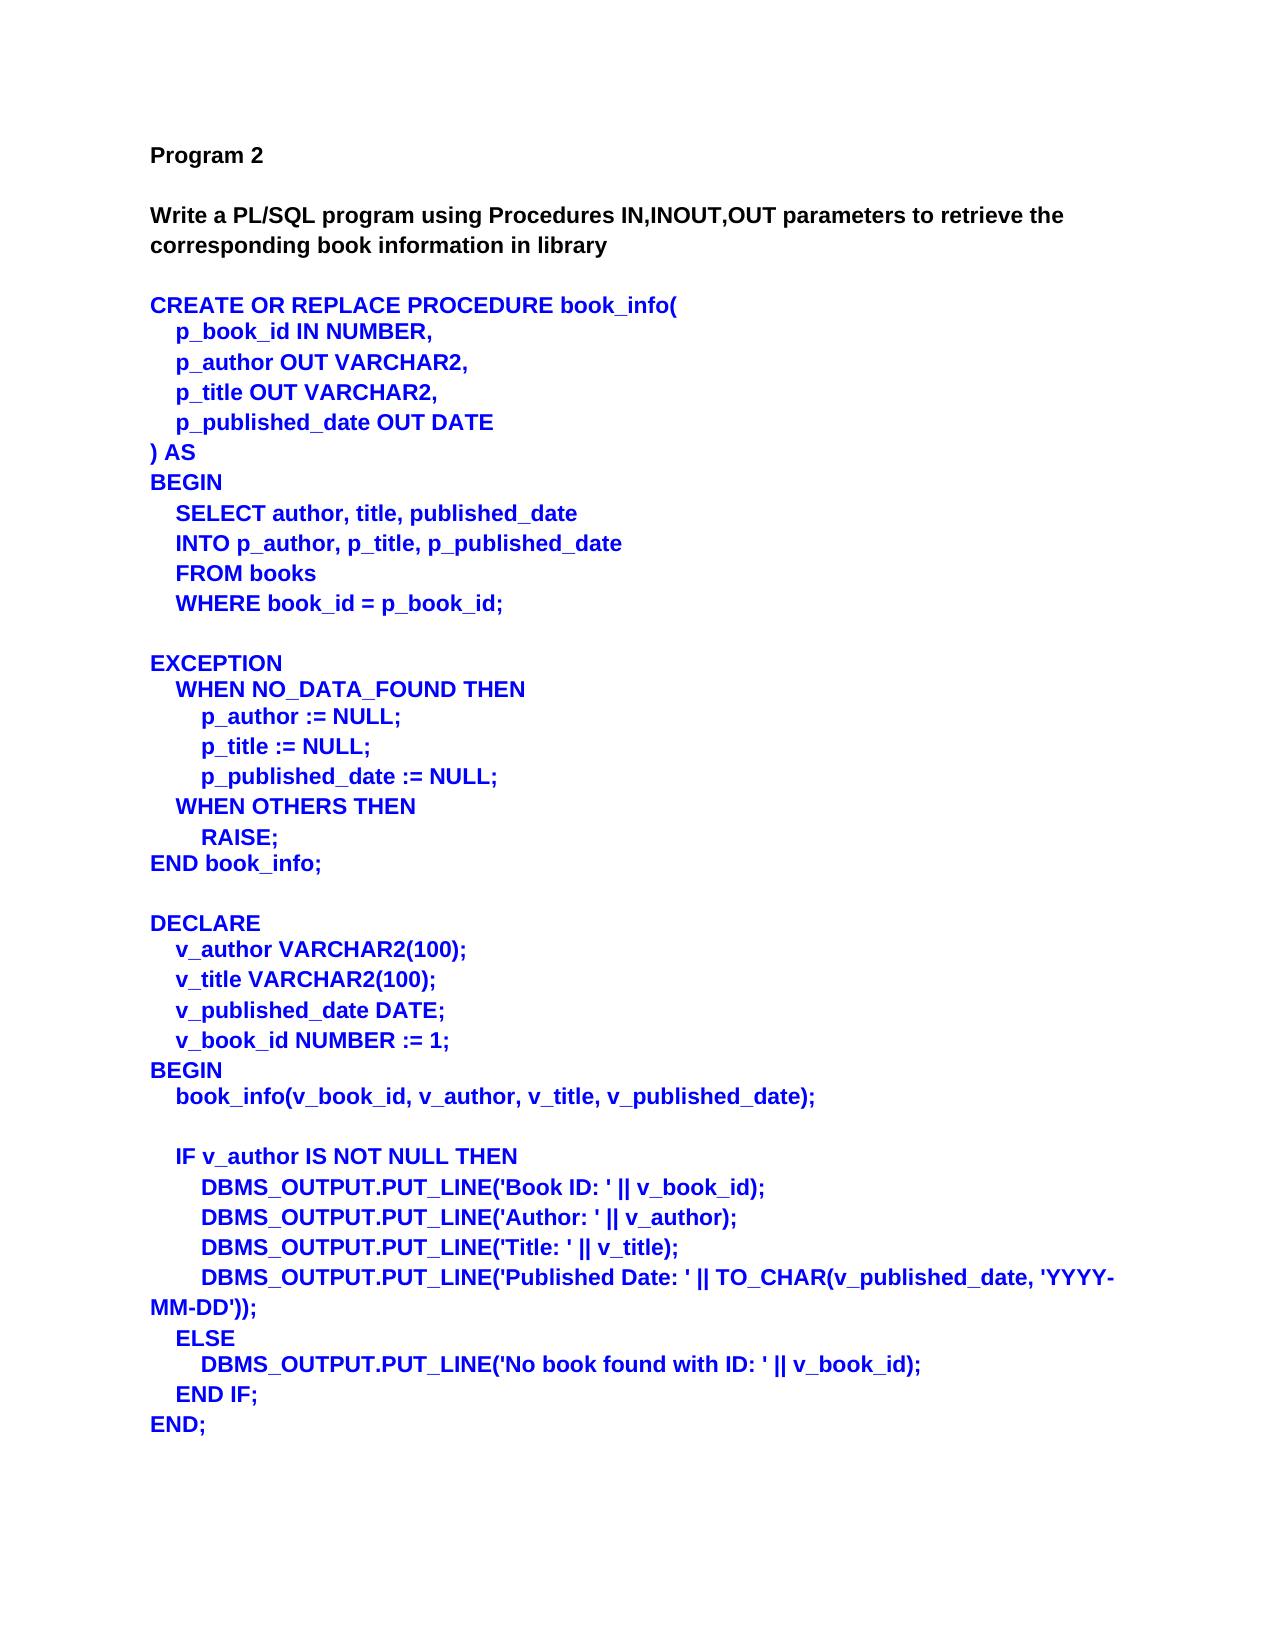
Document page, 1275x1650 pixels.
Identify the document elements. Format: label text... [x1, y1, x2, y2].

text book_info(v_book_id, v_author, v_title, v_published_date); [175, 1083, 1210, 1110]
text RAISE; [201, 823, 1210, 850]
text DBMS_OUTPUT.PUT_LINE('Published Date: ' || TO_CHAR(v_published_date, 'YYYY- MM-DD')); [150, 1264, 1116, 1321]
text Program 2 [150, 142, 1210, 168]
text CREATE OR REPLACE PROCEDURE book_info( [150, 292, 1210, 318]
text DECLARE [150, 910, 1210, 936]
text END; [150, 1411, 1210, 1438]
text p_published_date := NULL; WHEN OTHERS THEN [175, 763, 500, 820]
text ) AS BEGIN [150, 439, 225, 496]
text ELSE [175, 1324, 1210, 1351]
text BEGIN [150, 1057, 1210, 1083]
text p_author := NULL; p_title := NULL; [201, 703, 403, 759]
text END book_info; [150, 850, 1210, 876]
text SELECT author, title, published_date INTO p_author, p_title, p_published_date FROM books [175, 499, 624, 586]
text DBMS_OUTPUT.PUT_LINE('No book found with ID: ' || v_book_id); END IF; [175, 1351, 924, 1407]
text WHEN NO_DATA_FOUND THEN [175, 676, 1210, 703]
text v_author VARCHAR2(100); v_title VARCHAR2(100); v_published_date DATE; v_book_id NUMBER := 1; [175, 936, 469, 1053]
text IF v_author IS NOT NULL THEN DBMS_OUTPUT.PUT_LINE('Book ID: ' || v_book_id); DBMS_OUTPUT.PUT_LINE('Author: ' || v_author); DBMS_OUTPUT.PUT_LINE('Title: ' || v_title); [175, 1143, 768, 1260]
text p_book_id IN NUMBER, p_author OUT VARCHAR2, p_title OUT VARCHAR2, p_published_date OUT DATE [175, 318, 495, 435]
text Write a PL/SQL program using Procedures IN,INOUT,OUT parameters to retrieve the corresponding book information in library [150, 202, 1066, 258]
text EXCEPTION [150, 650, 1210, 676]
text WHERE book_id = p_book_id; [175, 590, 1210, 616]
